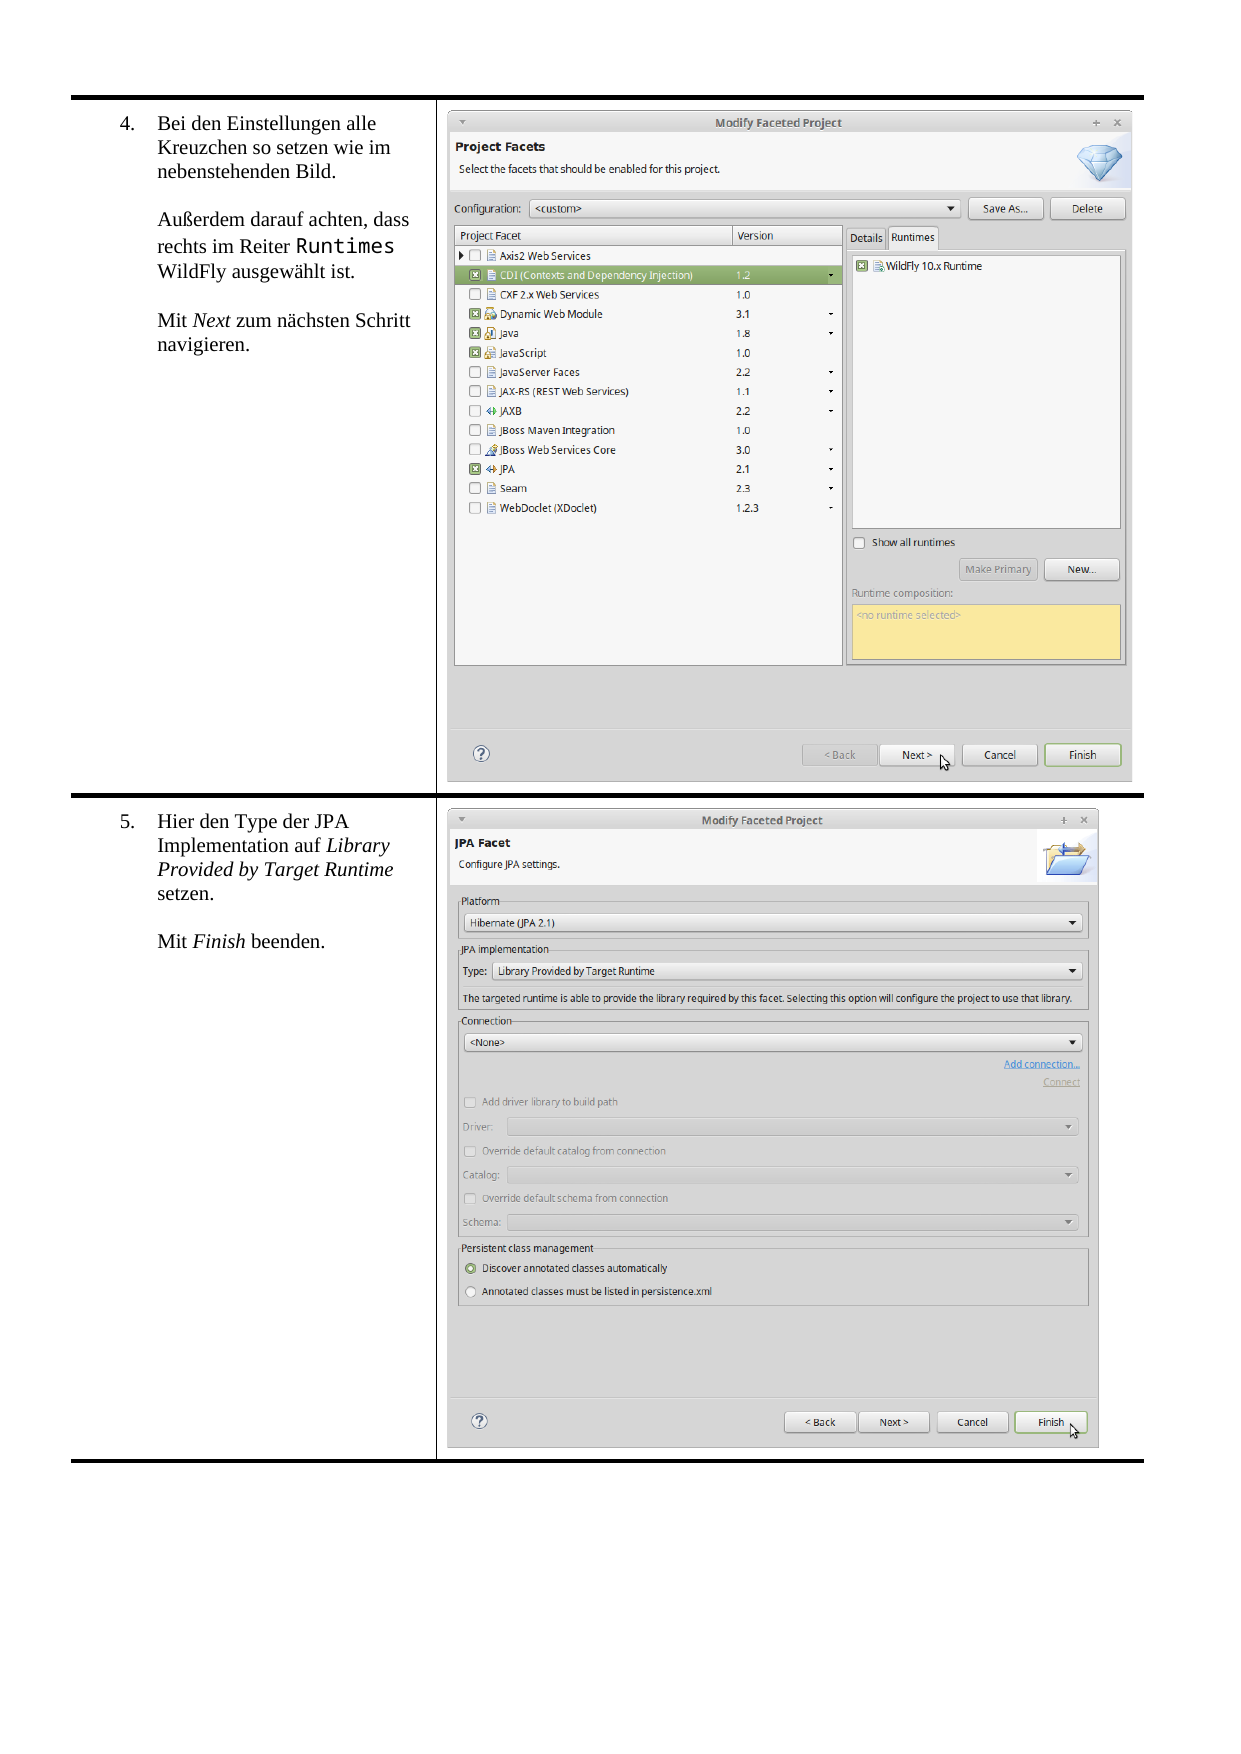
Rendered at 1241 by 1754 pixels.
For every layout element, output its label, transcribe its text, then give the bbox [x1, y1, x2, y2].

table_cell [437, 798, 1143, 1459]
picture [447, 110, 1133, 782]
table_cell Bei den Einstellungen alle Kreuzchen so setzen wie im nebenstehenden Bild. Außerdem darauf achten, dass rechts im Reiter Runtimes WildFly ausgewählt ist. Mit Next zum nächsten Schritt navigieren. [71, 100, 436, 793]
picture [447, 808, 1099, 1448]
table_cell [437, 100, 1143, 793]
table_cell Hier den Type der JPA Implementation auf Library Provided by Target Runtime setzen. Mit Finish beenden. [71, 798, 436, 1459]
